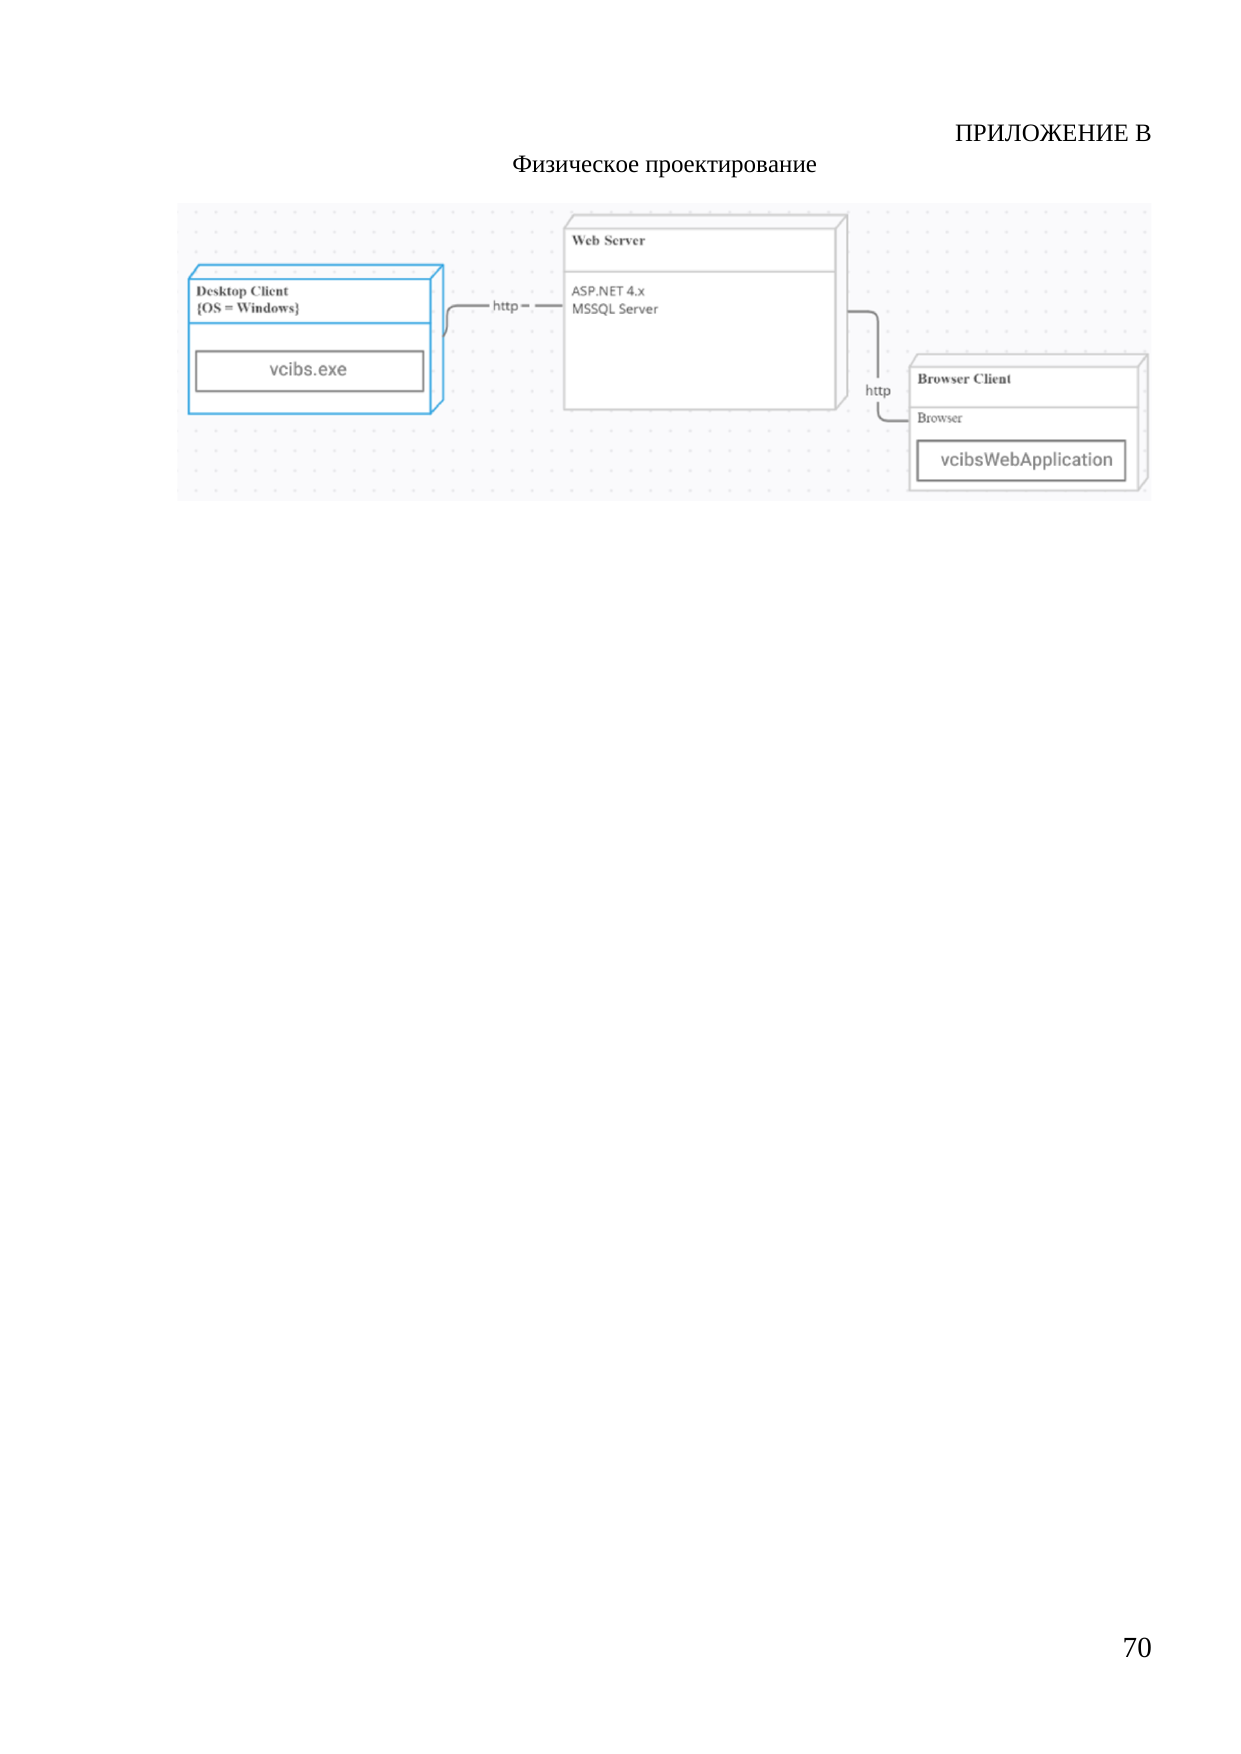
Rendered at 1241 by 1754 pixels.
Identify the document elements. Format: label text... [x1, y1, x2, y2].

text Физическое проектирование [177, 149, 1152, 178]
picture [177, 203, 1152, 501]
subtitle ПРИЛОЖЕНИЕ В [236, 118, 1152, 147]
